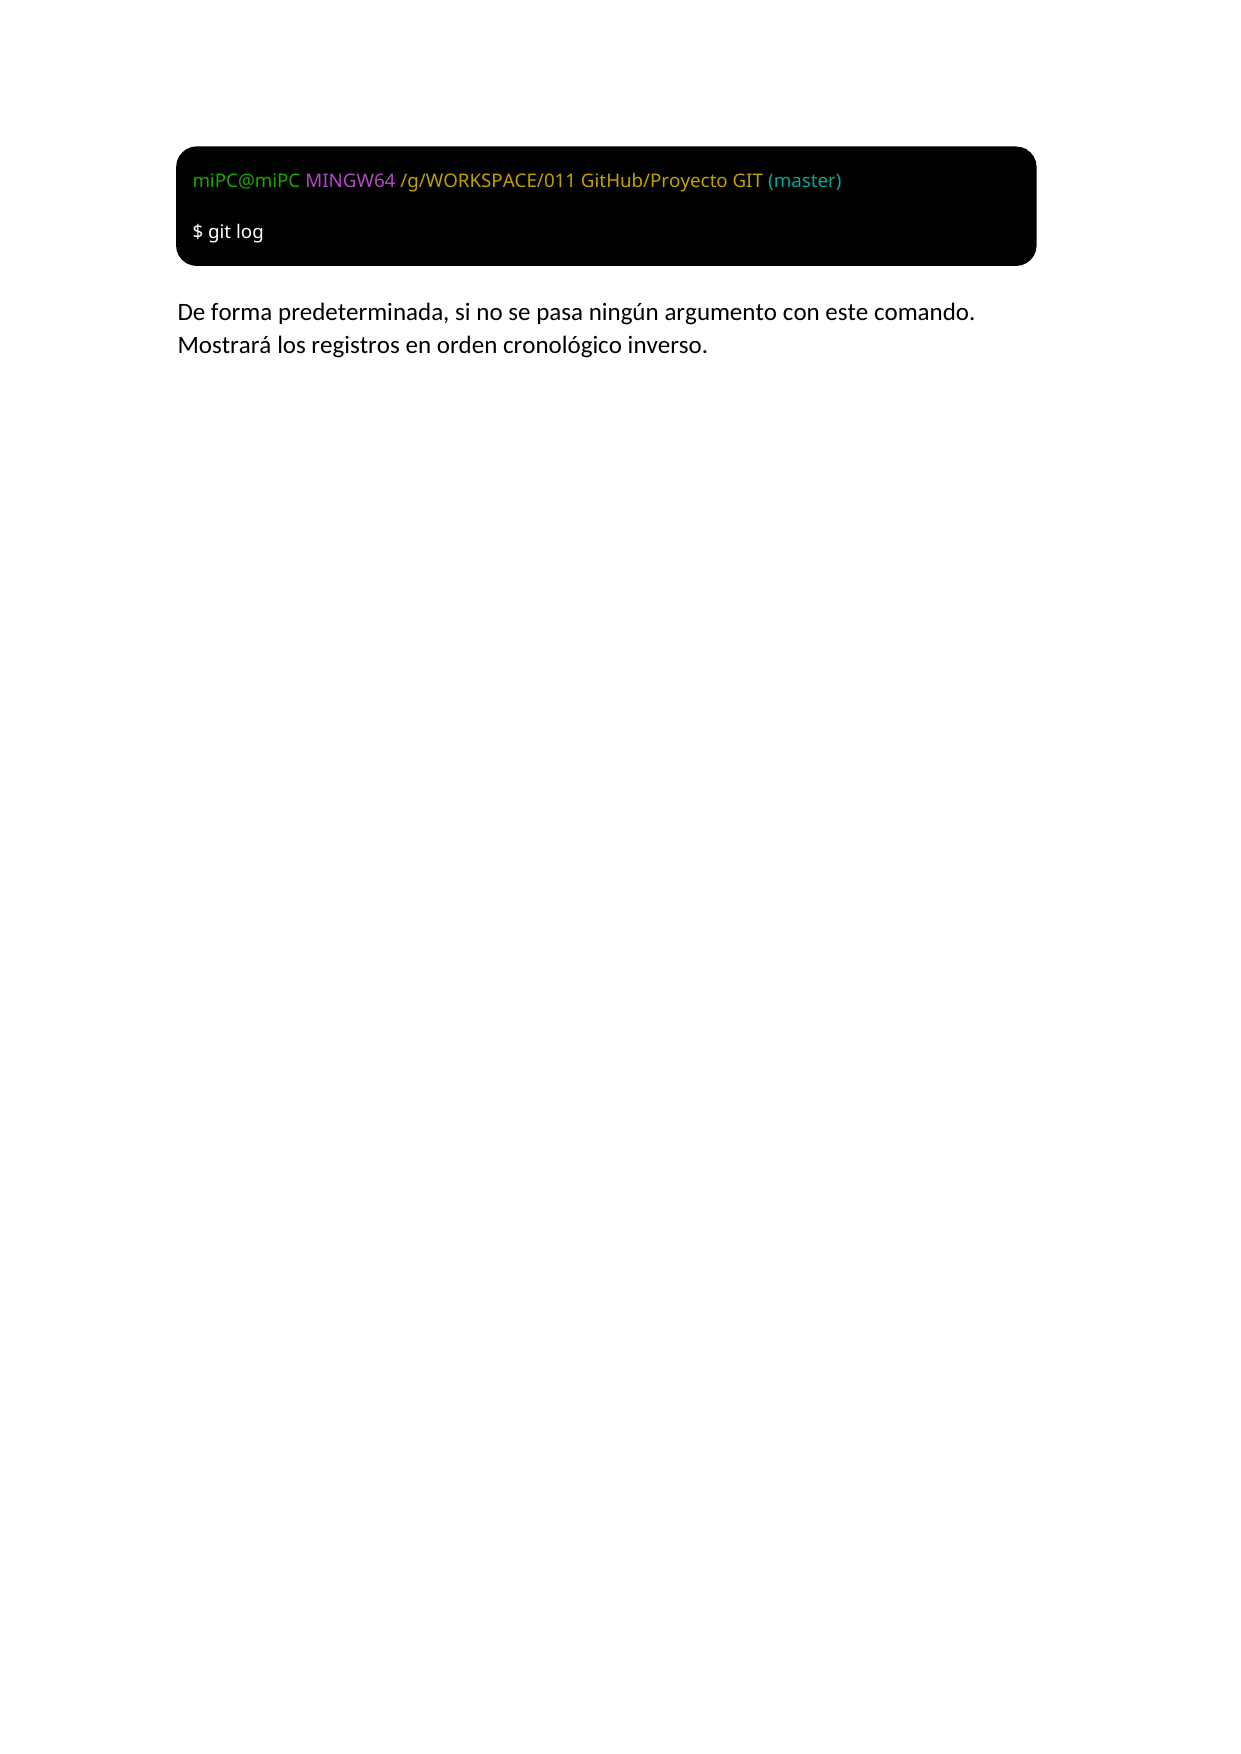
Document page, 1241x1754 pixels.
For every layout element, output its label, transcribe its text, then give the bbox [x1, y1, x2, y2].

text De forma predeterminada, si no se pasa ningún argumento con este comando. Mostrará los registros en orden cronológico inverso. [177, 296, 1063, 360]
